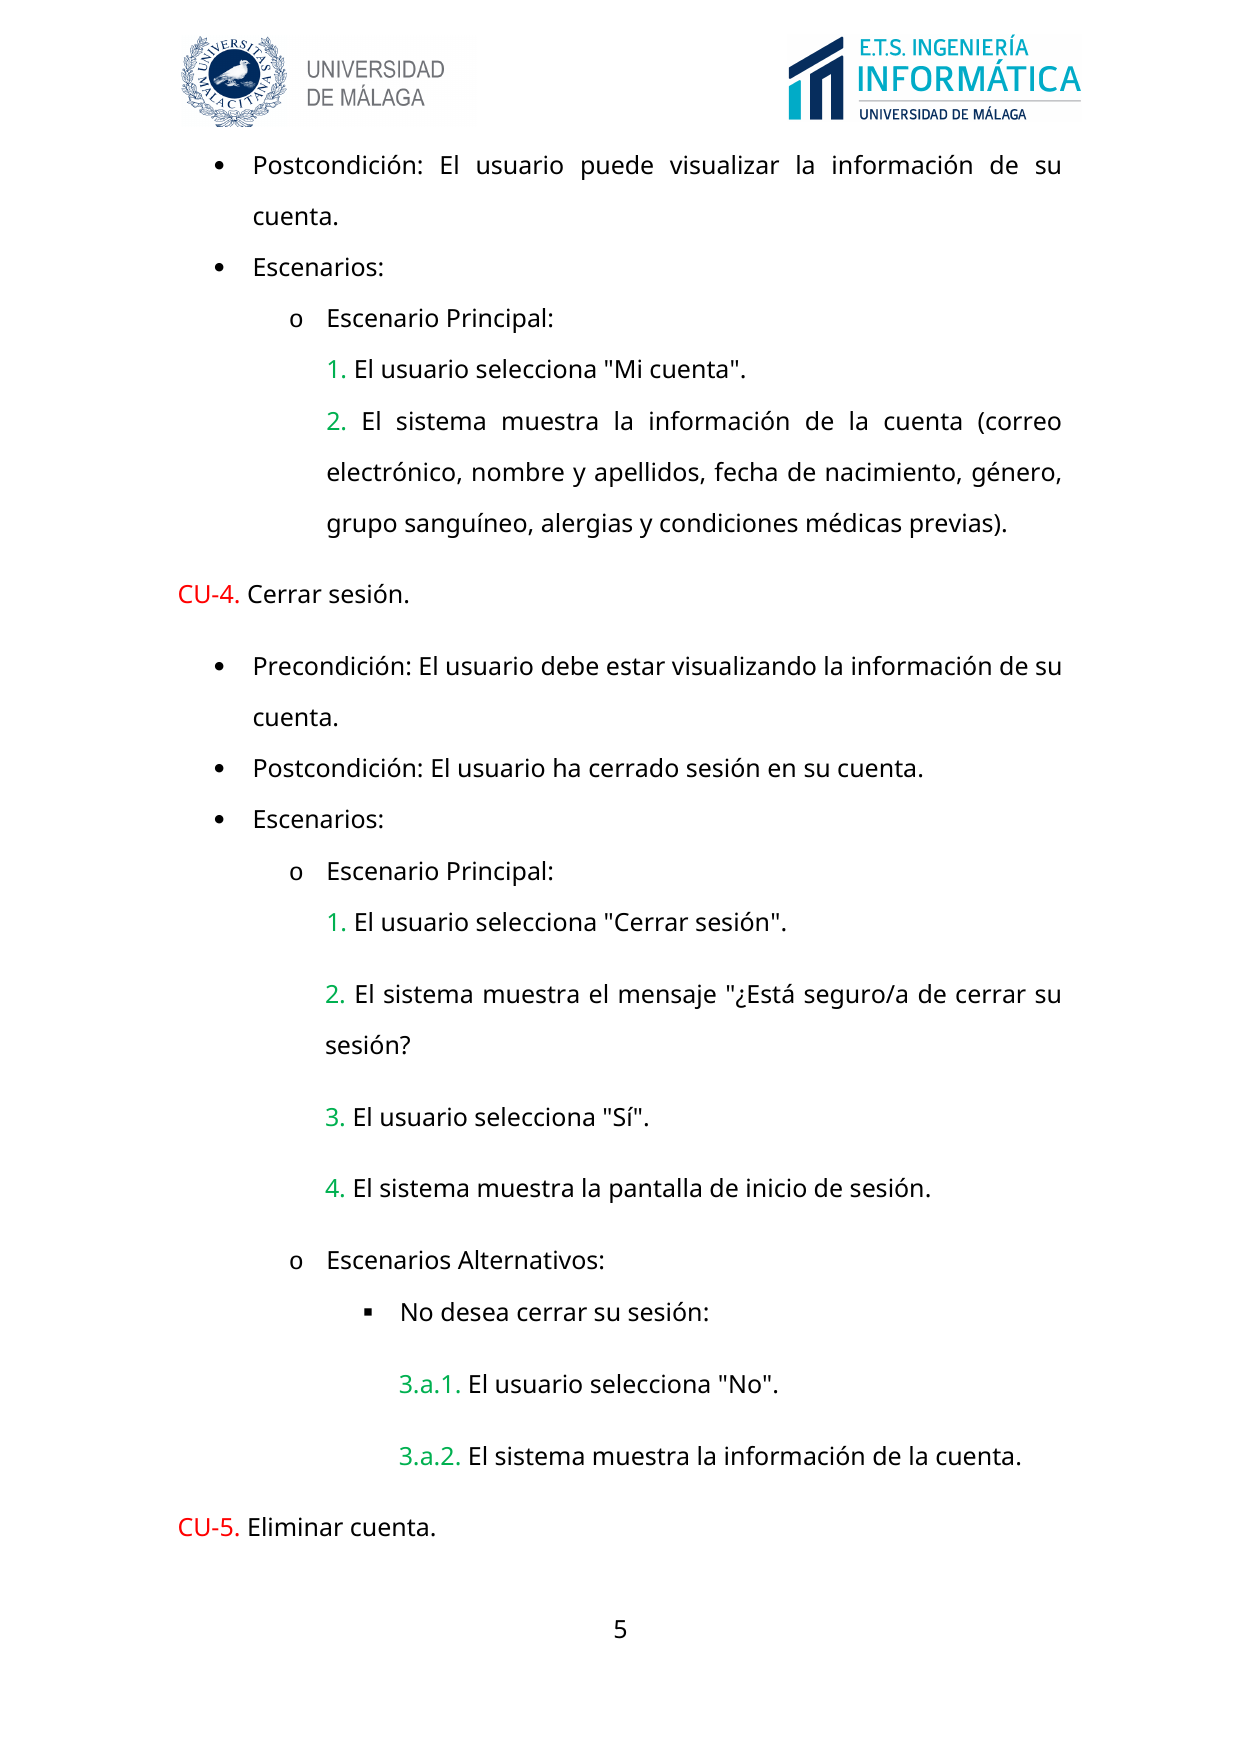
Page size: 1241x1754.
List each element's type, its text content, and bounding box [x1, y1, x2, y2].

list No desea cerrar su sesión: [362, 1294, 1063, 1328]
list Precondición: El usuario debe estar visualizando la información de su cuenta. [215, 649, 1063, 734]
text 4. El sistema muestra la pantalla de inicio de sesión. [325, 1171, 1063, 1205]
list 2. El sistema muestra la información de la cuenta (correo electrónico, nombre y apellidos, fecha de nacimiento, género, grupo sanguíneo, alergias y condiciones médicas previas). [326, 403, 1063, 539]
text CU-5. Eliminar cuenta. [177, 1510, 1063, 1544]
list 1. El usuario selecciona "Mi cuenta". [326, 352, 1063, 386]
text 3.a.2. El sistema muestra la información de la cuenta. [398, 1438, 1063, 1472]
list Escenarios: [215, 250, 1063, 284]
list 1. El usuario selecciona "Cerrar sesión". [326, 904, 1063, 938]
list Postcondición: El usuario puede visualizar la información de su cuenta. [215, 148, 1063, 233]
text 2. El sistema muestra el mensaje "¿Está seguro/a de cerrar su sesión? [325, 976, 1063, 1061]
text 3.a.1. El usuario selecciona "No". [398, 1366, 1063, 1400]
list Escenario Principal: [288, 853, 1063, 887]
picture [180, 35, 477, 127]
text 3. El usuario selecciona "Sí". [177, 1099, 1063, 1133]
list Escenario Principal: [288, 301, 1063, 335]
list Escenarios Alternativos: [288, 1243, 1063, 1277]
list Postcondición: El usuario ha cerrado sesión en su cuenta. [215, 751, 1063, 785]
picture [786, 34, 1083, 122]
text CU-4. Cerrar sesión. [177, 577, 1063, 611]
list Escenarios: [215, 802, 1063, 836]
